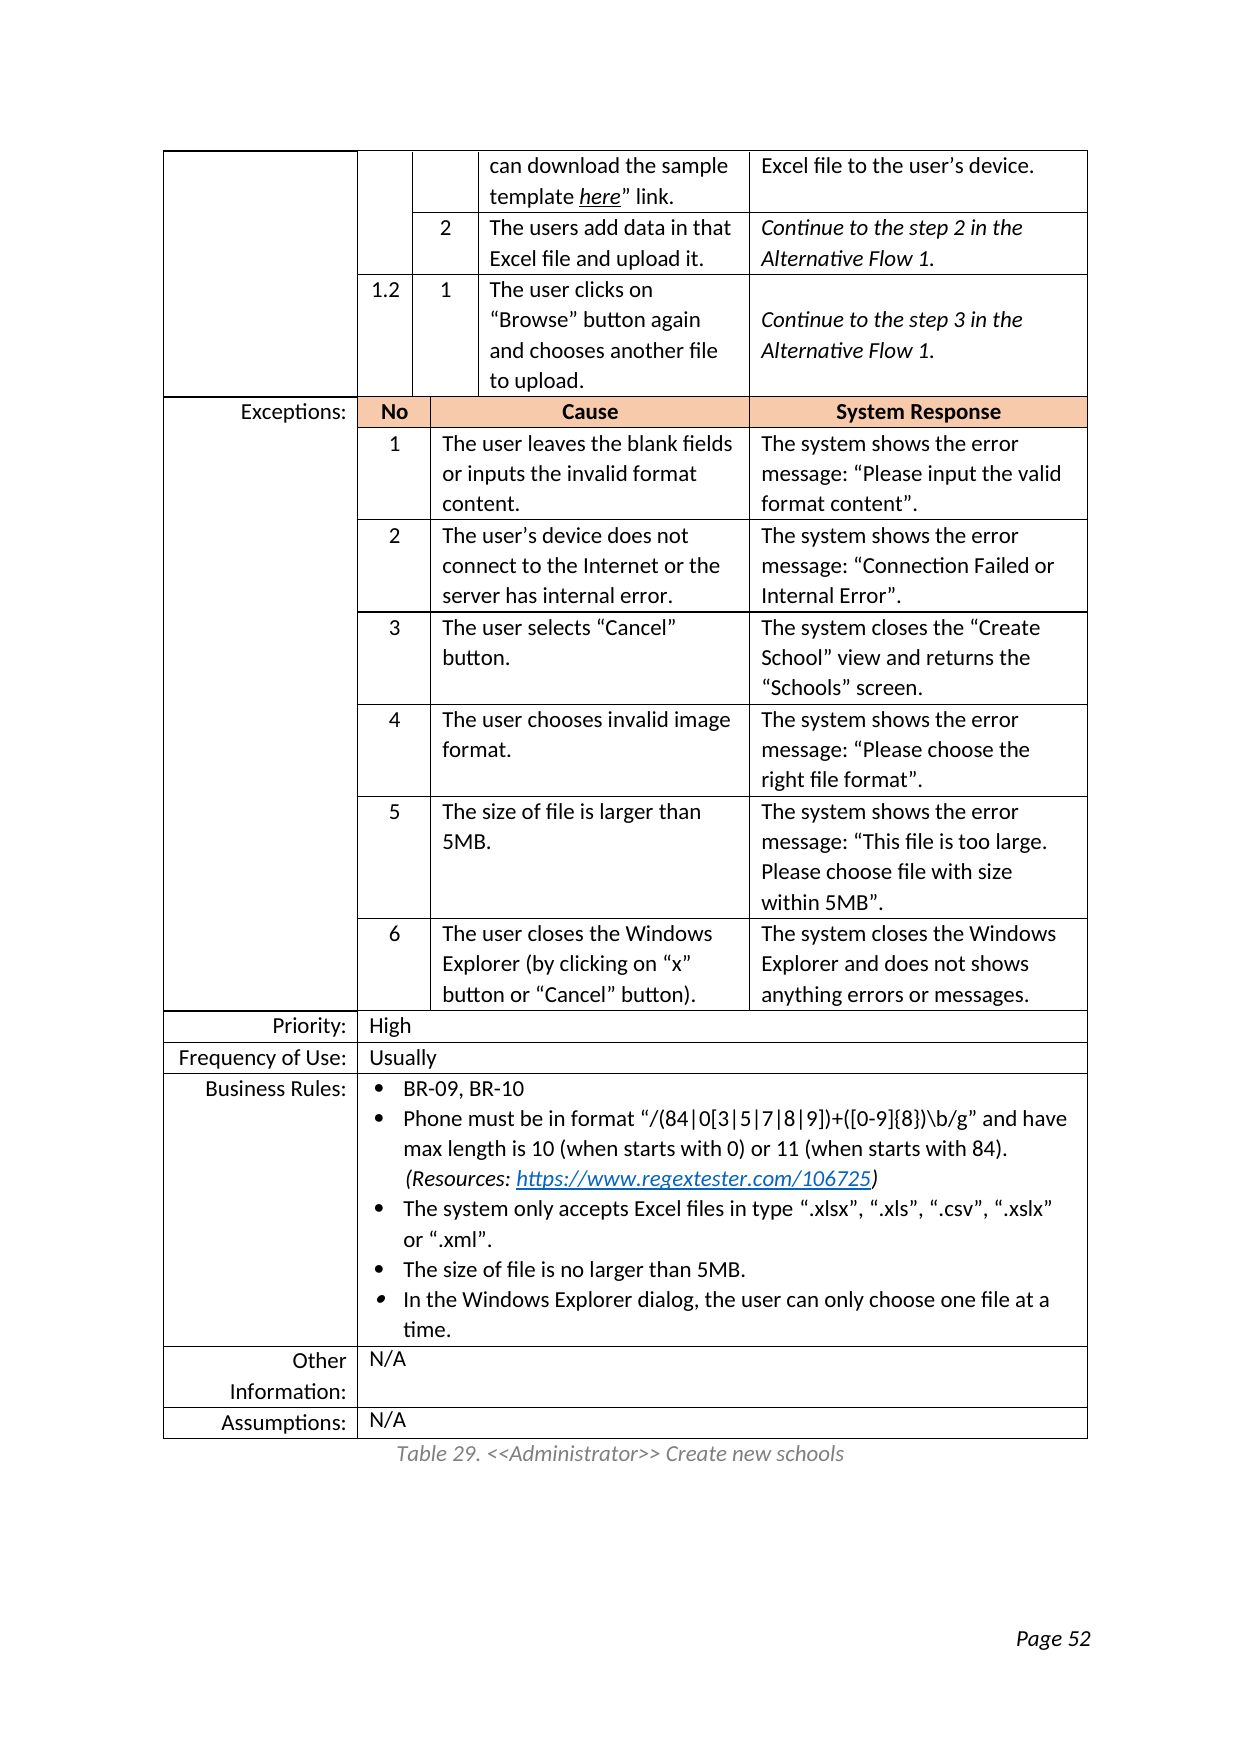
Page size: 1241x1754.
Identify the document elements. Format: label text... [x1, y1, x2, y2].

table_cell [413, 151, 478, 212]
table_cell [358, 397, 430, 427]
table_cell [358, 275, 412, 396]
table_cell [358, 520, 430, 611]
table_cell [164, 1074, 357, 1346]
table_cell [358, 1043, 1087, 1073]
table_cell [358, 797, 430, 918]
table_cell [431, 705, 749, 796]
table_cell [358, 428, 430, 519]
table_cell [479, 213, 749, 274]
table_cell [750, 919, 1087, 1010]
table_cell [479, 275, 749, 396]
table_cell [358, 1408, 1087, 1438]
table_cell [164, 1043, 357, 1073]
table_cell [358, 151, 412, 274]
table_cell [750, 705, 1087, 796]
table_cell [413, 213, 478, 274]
text Table 29. <<Administrator>> Create new schools [150, 1439, 1093, 1467]
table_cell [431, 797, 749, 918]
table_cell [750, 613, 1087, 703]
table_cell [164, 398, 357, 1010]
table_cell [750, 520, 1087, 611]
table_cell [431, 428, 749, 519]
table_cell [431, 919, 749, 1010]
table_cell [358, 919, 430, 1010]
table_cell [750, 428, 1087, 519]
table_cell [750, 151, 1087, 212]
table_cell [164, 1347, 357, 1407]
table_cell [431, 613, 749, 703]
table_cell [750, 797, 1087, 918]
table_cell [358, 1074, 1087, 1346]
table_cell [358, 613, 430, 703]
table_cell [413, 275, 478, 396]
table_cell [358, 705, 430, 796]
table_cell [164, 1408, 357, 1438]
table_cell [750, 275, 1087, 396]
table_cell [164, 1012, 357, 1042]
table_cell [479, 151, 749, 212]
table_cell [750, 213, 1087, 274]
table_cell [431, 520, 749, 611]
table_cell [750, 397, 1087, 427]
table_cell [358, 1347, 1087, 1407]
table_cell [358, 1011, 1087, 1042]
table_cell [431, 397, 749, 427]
